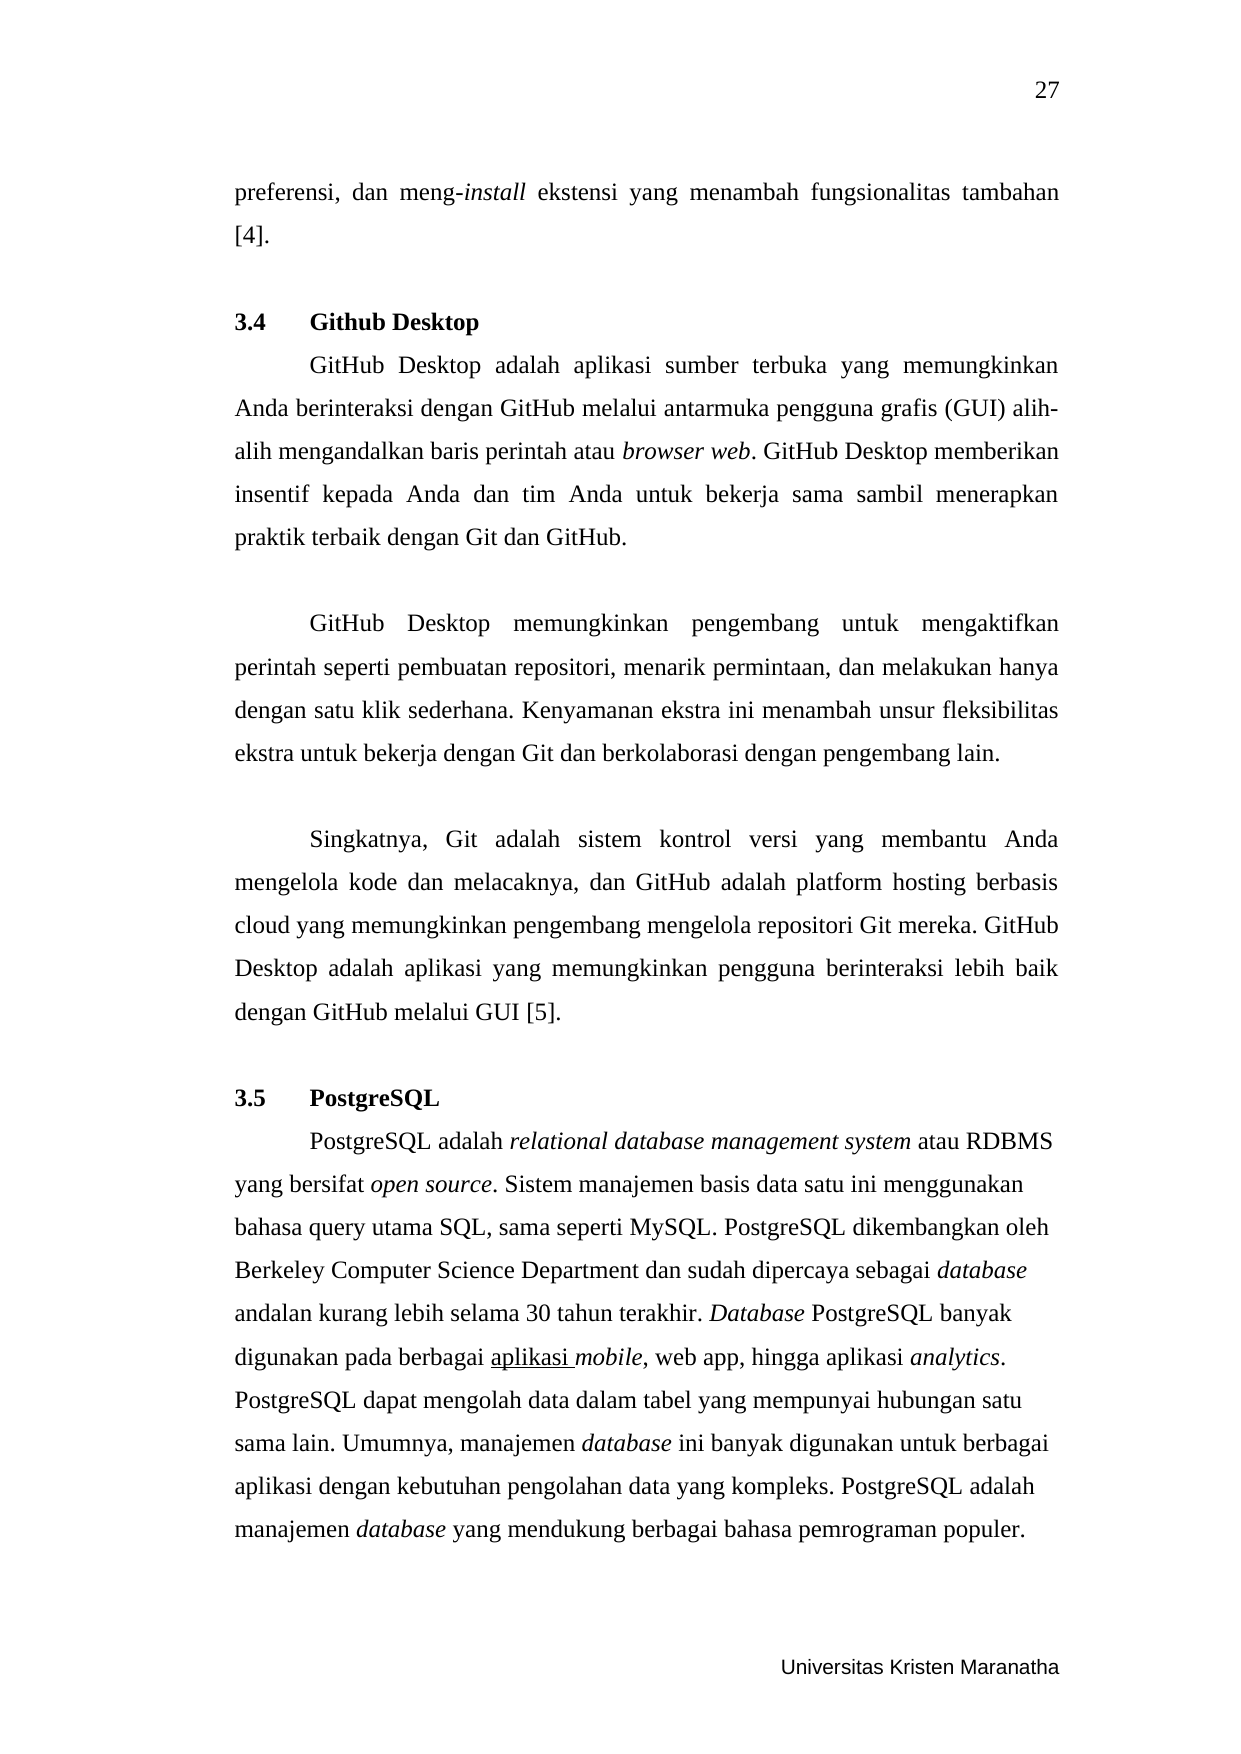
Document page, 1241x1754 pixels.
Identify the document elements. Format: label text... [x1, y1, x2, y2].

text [234, 1126, 1059, 1543]
subtitle 3.4 Github Desktop [234, 307, 1059, 335]
subtitle 3.5 PostgreSQL [234, 1083, 1059, 1112]
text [234, 177, 1059, 249]
text GitHub Desktop adalah aplikasi sumber terbuka yang memungkinkan Anda berinteraksi dengan GitHub melalui antarmuka pengguna grafis (GUI) alih-alih mengandalkan baris perintah atau browser web. GitHub Desktop memberikan insentif kepada Anda dan tim Anda untuk bekerja sama sambil menerapkan praktik terbaik dengan Git dan GitHub. [234, 350, 1059, 551]
text Singkatnya, Git adalah sistem kontrol versi yang membantu Anda mengelola kode dan melacaknya, dan GitHub adalah platform hosting berbasis cloud yang memungkinkan pengembang mengelola repositori Git mereka. GitHub Desktop adalah aplikasi yang memungkinkan pengguna berinteraksi lebih baik dengan GitHub melalui GUI. [234, 824, 1059, 1025]
text GitHub Desktop memungkinkan pengembang untuk mengaktifkan perintah seperti pembuatan repositori, menarik permintaan, dan melakukan hanya dengan satu klik sederhana. Kenyamanan ekstra ini menambah unsur fleksibilitas ekstra untuk bekerja dengan Git dan berkolaborasi dengan pengembang lain. [234, 608, 1059, 767]
